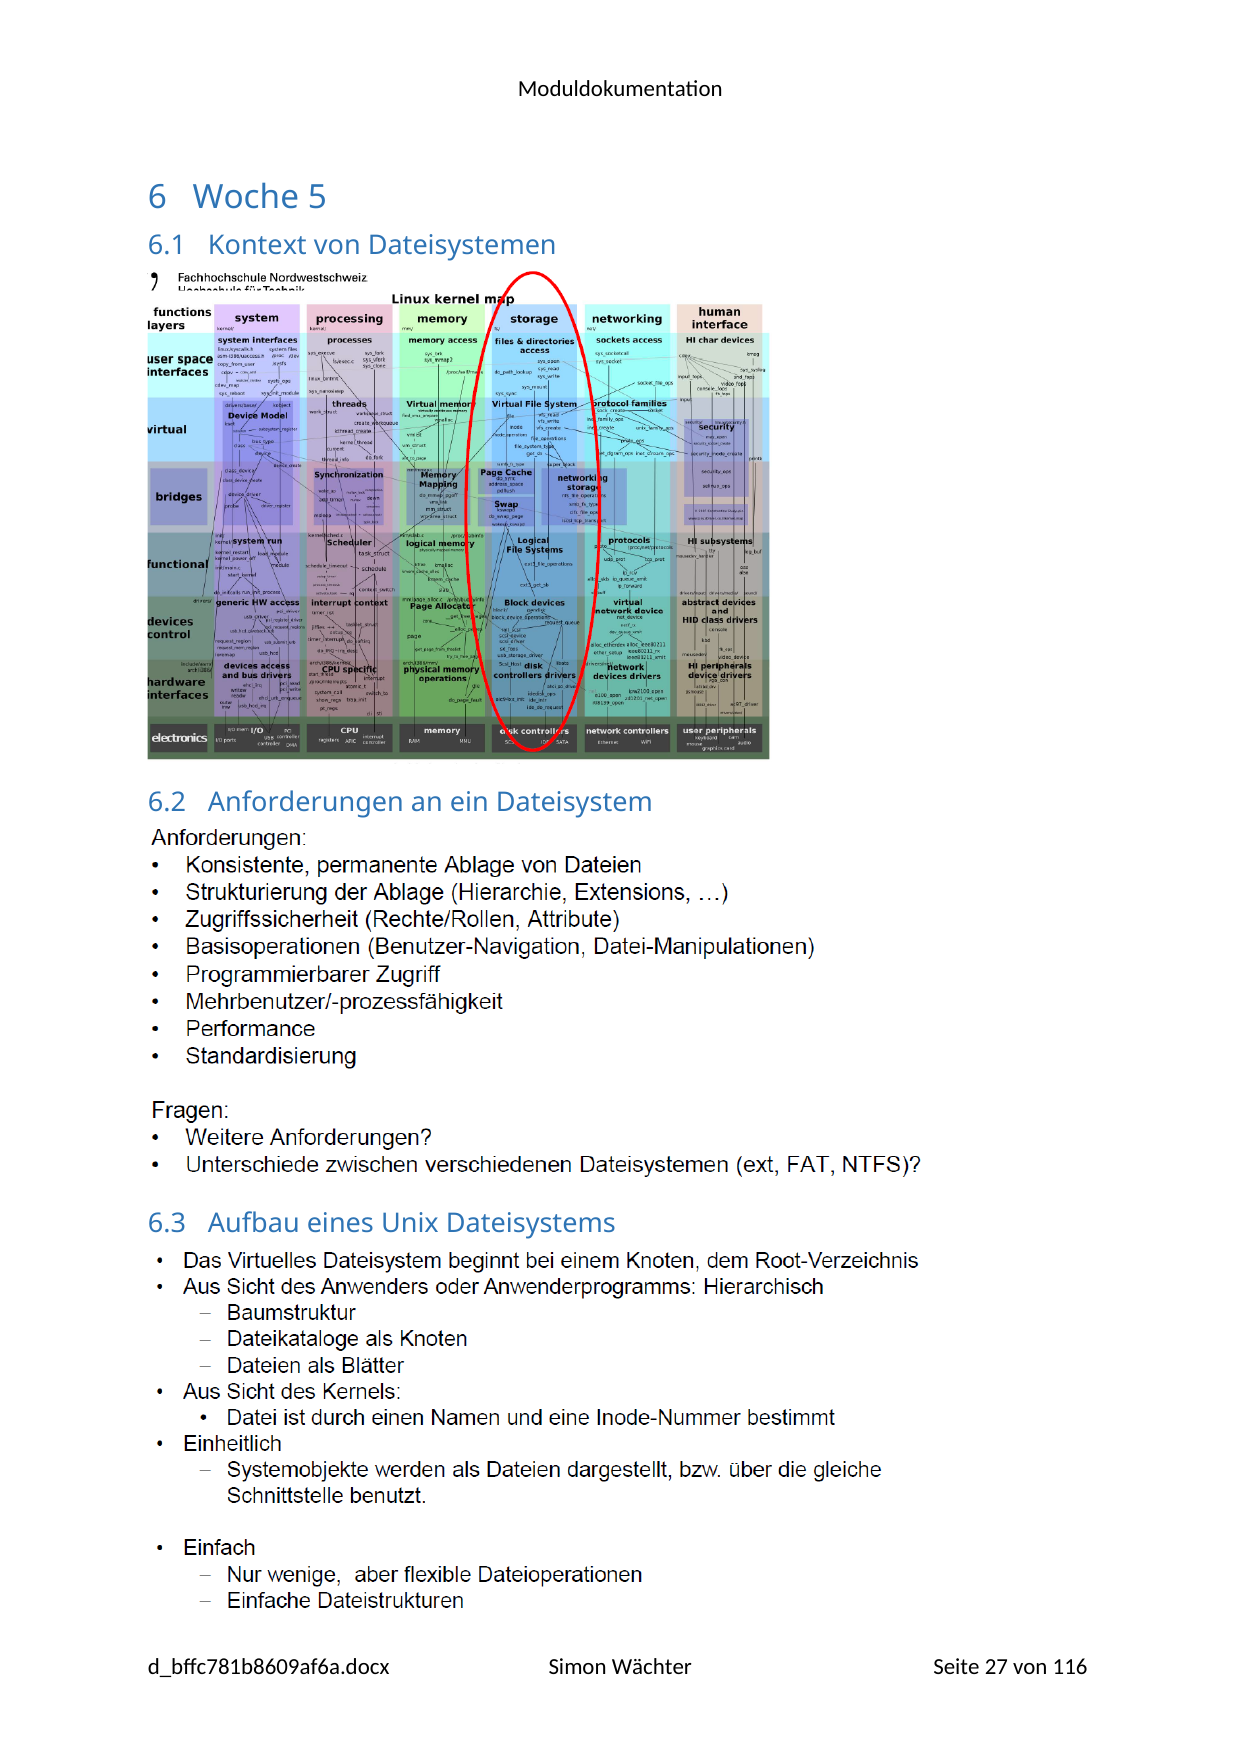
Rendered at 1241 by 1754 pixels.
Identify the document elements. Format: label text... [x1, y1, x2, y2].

subtitle Anforderungen an ein Dateisystem [148, 782, 1093, 819]
picture [147, 265, 772, 764]
subtitle Woche 5 [148, 173, 1093, 218]
picture [147, 1243, 971, 1620]
subtitle Aufbau eines Unix Dateisystems [148, 1204, 1093, 1241]
subtitle Kontext von Dateisystemen [148, 226, 1093, 263]
picture [147, 821, 988, 1185]
